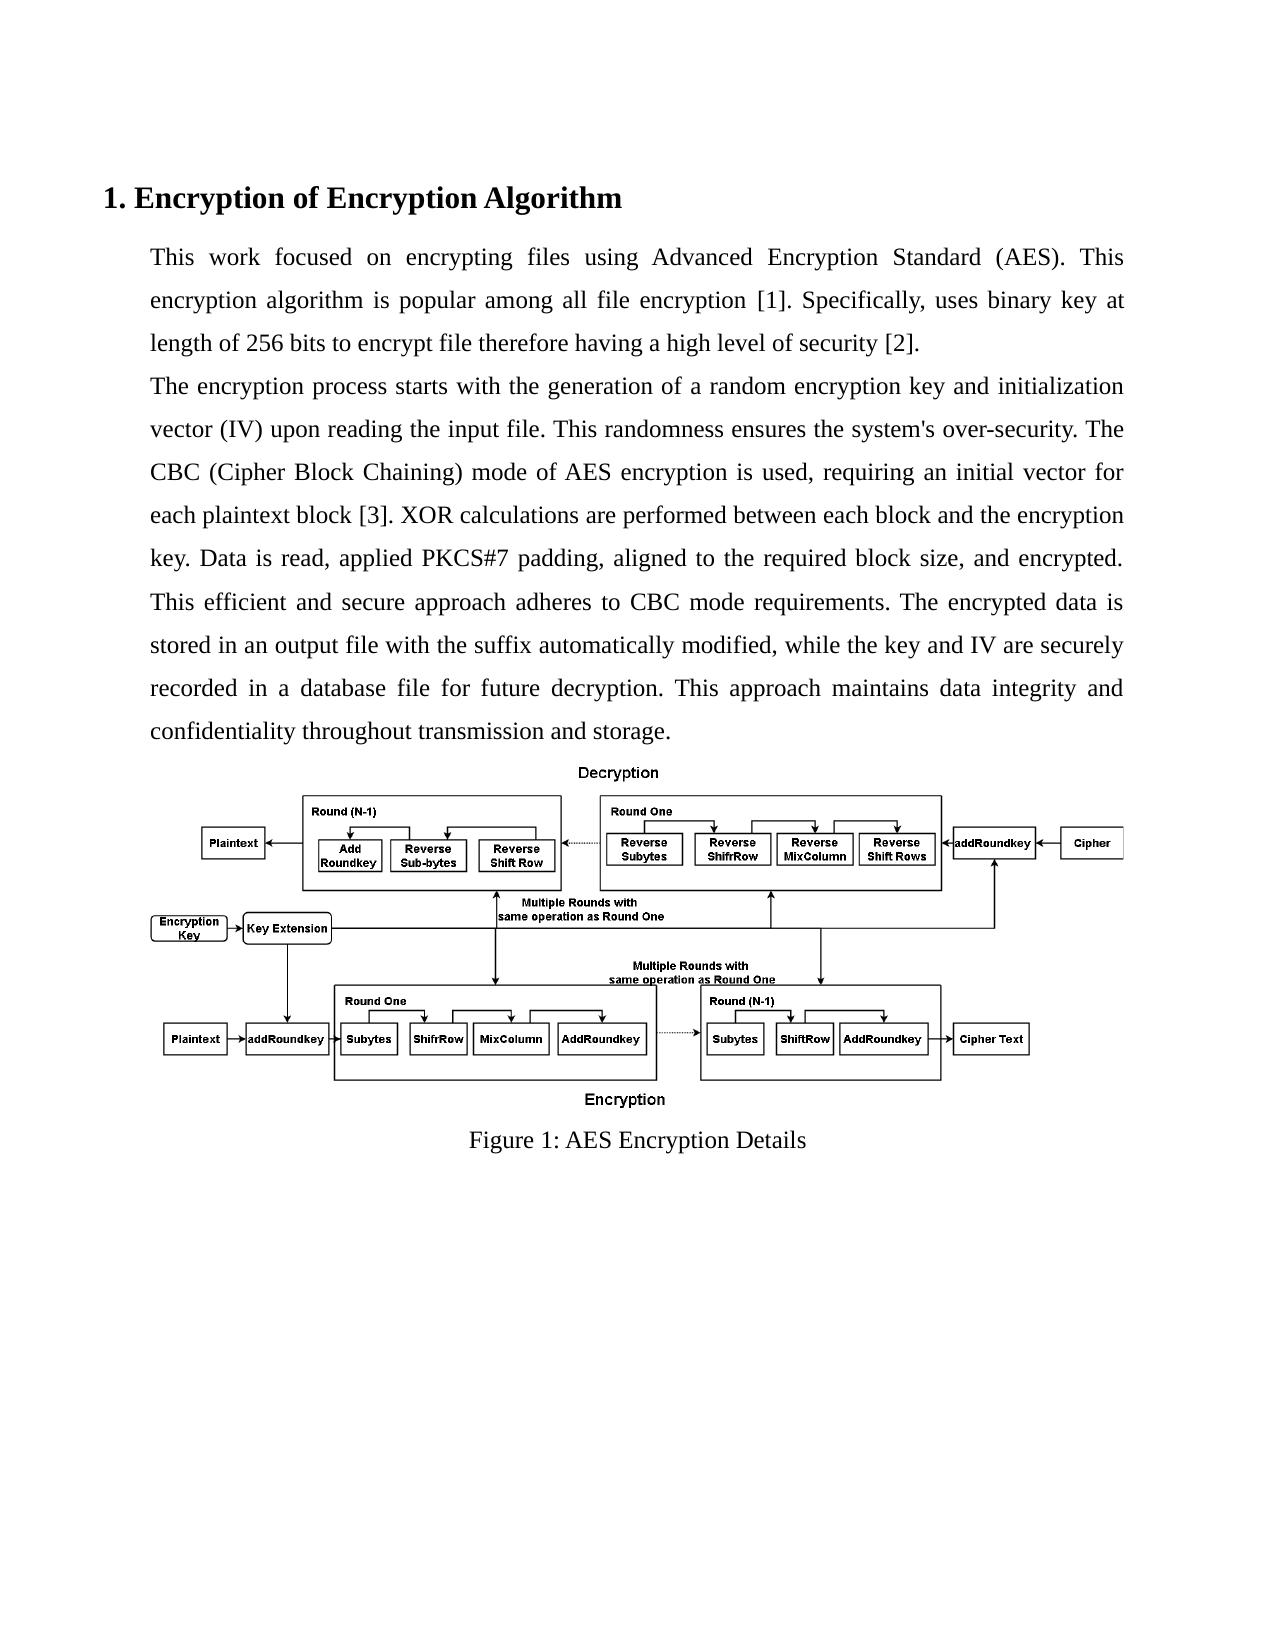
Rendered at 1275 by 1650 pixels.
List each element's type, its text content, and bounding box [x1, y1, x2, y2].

picture [150, 759, 1124, 1111]
text The encryption process starts with the generation of a random encryption key and initialization vector (IV) upon reading the input file. This randomness ensures the system's over-security. The CBC (Cipher Block Chaining) mode of AES encryption is used, requiring an initial vector for each plaintext block [3]. XOR calculations are performed between each block and the encryption key. Data is read, applied PKCS#7 padding, aligned to the required block size, and encrypted. This efficient and secure approach adheres to CBC mode requirements. The encrypted data is stored in an output file with the suffix automatically modified, while the key and IV are securely recorded in a database file for future decryption. This approach maintains data integrity and confidentiality throughout transmission and storage. [150, 371, 1125, 745]
subtitle Encryption of Encryption Algorithm [103, 175, 1125, 217]
text This work focused on encrypting files using Advanced Encryption Standard (AES). This encryption algorithm is popular among all file encryption [1]. Specifically, uses binary key at length of 256 bits to encrypt file therefore having a high level of security [2]. [150, 242, 1125, 357]
text Figure 1: AES Encryption Details [150, 1125, 1125, 1154]
